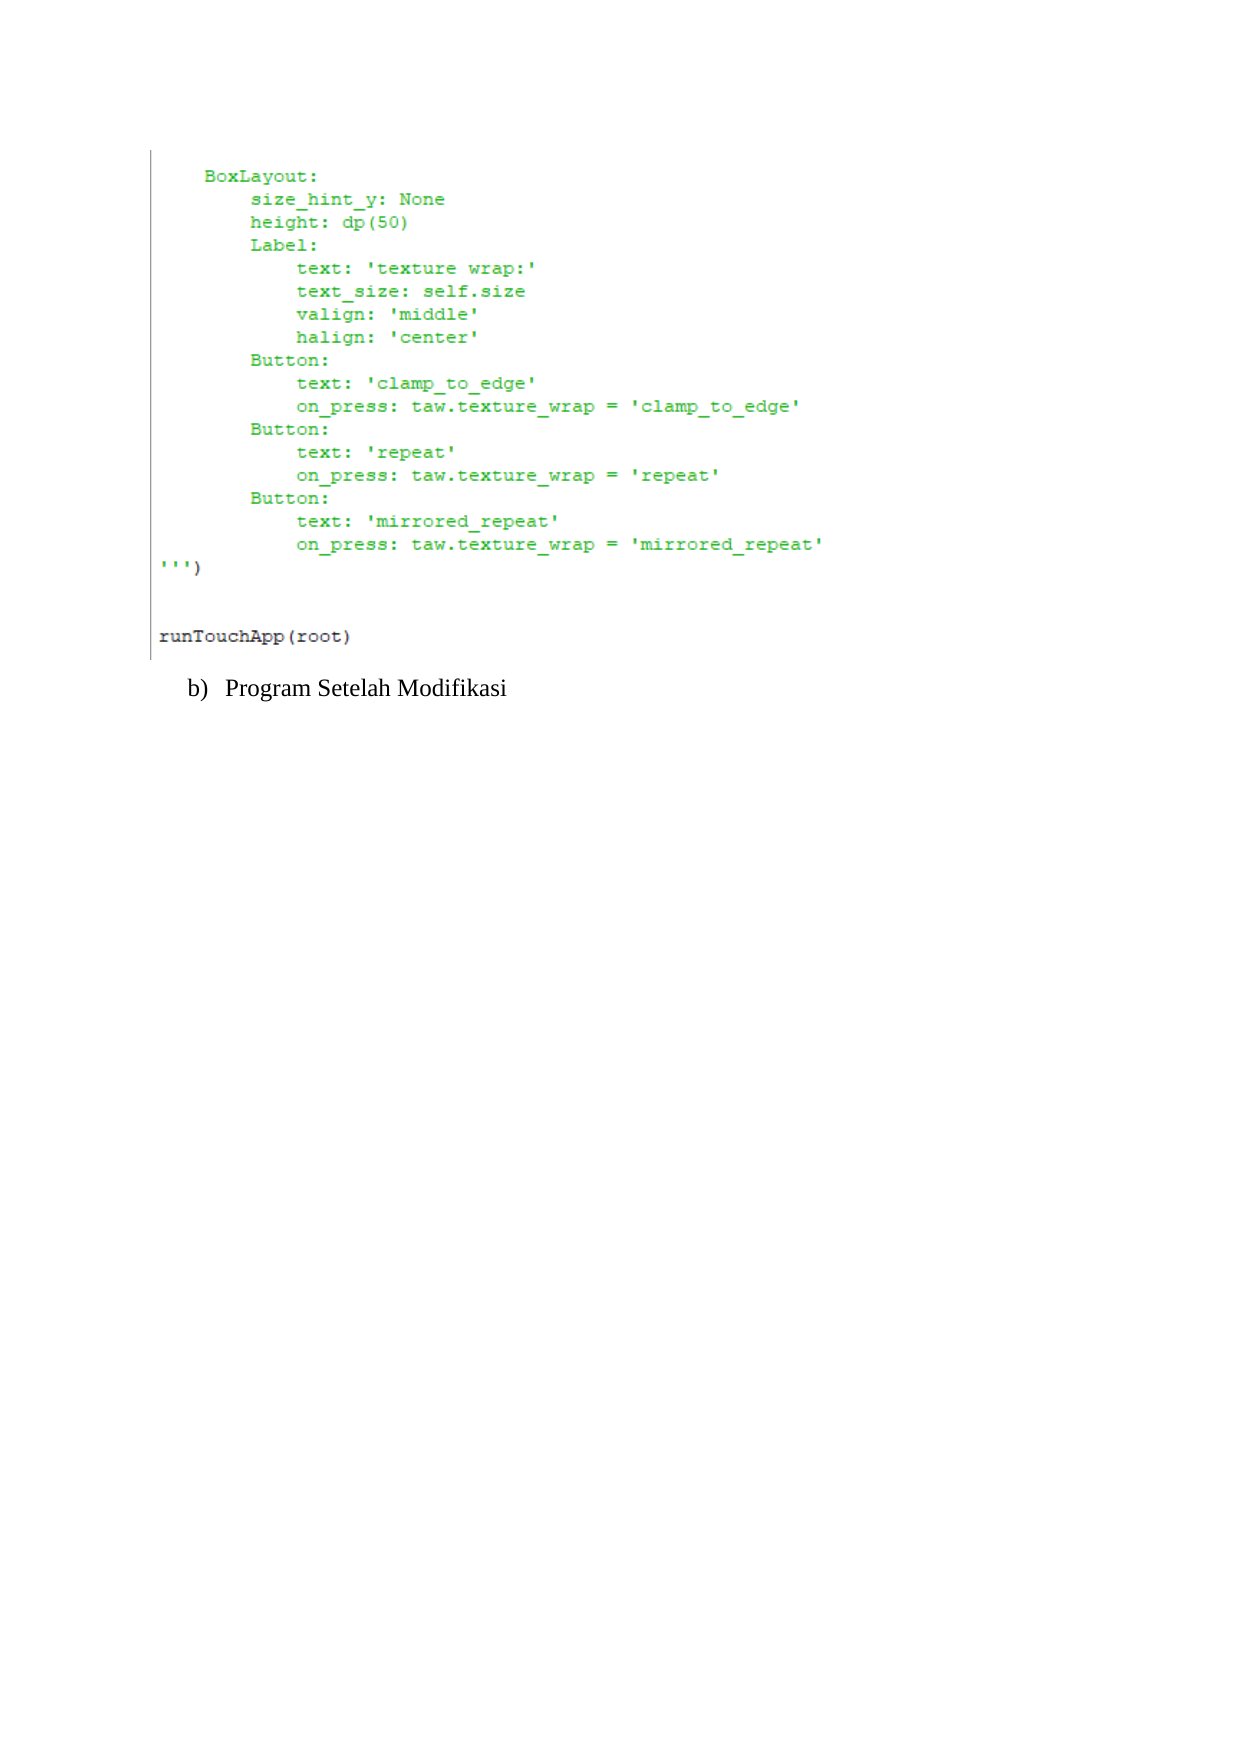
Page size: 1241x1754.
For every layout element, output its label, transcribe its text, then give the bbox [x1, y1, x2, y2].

list Program Setelah Modifikasi [187, 673, 1090, 702]
picture [150, 150, 924, 660]
